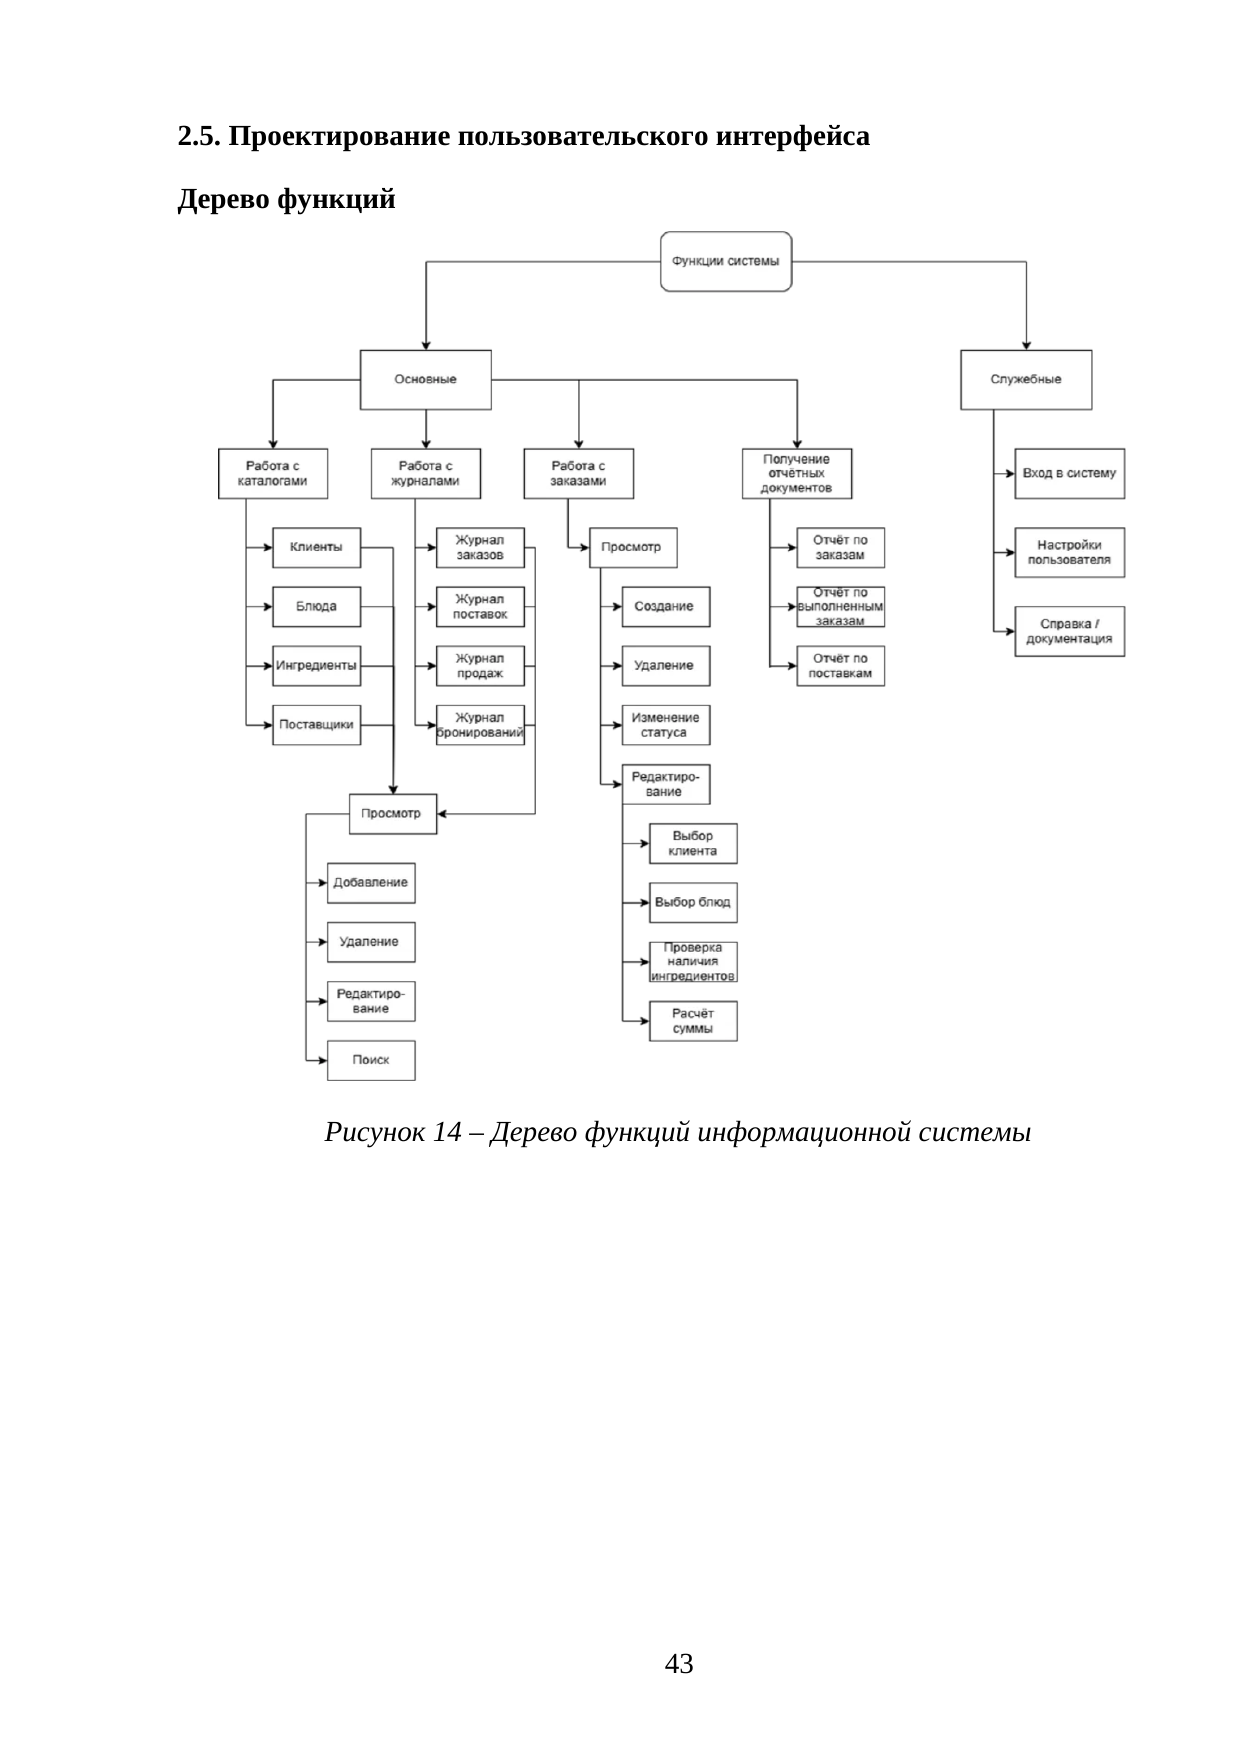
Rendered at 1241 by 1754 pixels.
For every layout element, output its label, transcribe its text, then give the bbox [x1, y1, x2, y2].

text Рисунок 14 – Дерево функций информационной системы [177, 1098, 1181, 1148]
subtitle 2.5. Проектирование пользовательского интерфейса [177, 118, 1181, 152]
subtitle Дерево функций [177, 181, 1181, 214]
picture [177, 219, 1182, 1098]
